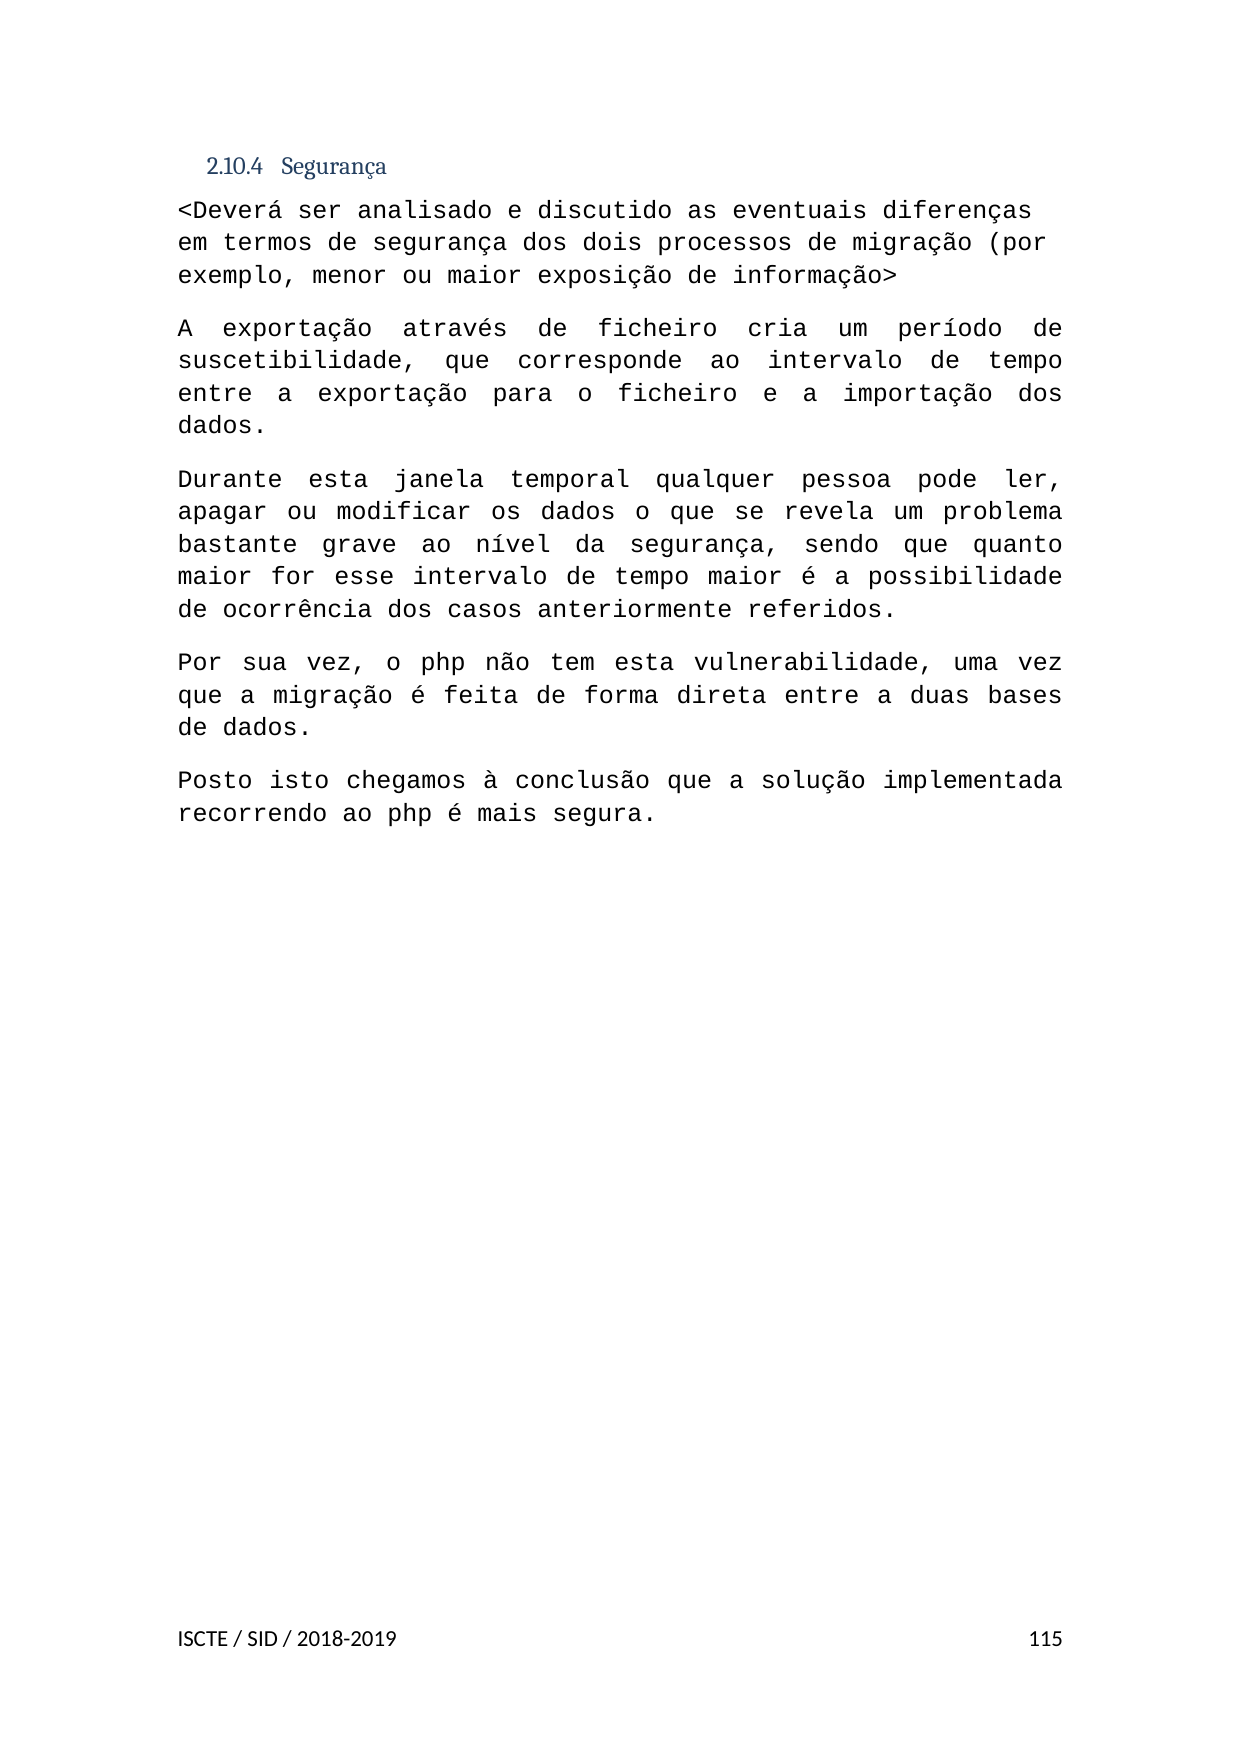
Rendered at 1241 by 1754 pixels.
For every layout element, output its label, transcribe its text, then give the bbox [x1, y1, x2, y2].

subtitle Segurança [207, 152, 1063, 181]
text A exportação através de ficheiro cria um período de suscetibilidade, que corresponde ao intervalo de tempo entre a exportação para o ficheiro e a importação dos dados. [177, 316, 1063, 441]
text Posto isto chegamos à conclusão que a solução implementada recorrendo ao php é mais segura. [177, 768, 1063, 829]
text Por sua vez, o php não tem esta vulnerabilidade, uma vez que a migração é feita de forma direta entre a duas bases de dados. [177, 650, 1063, 743]
text Durante esta janela temporal qualquer pessoa pode ler, apagar ou modificar os dados o que se revela um problema bastante grave ao nível da segurança, sendo que quanto maior for esse intervalo de tempo maior é a possibilidade de ocorrência dos casos anteriormente referidos. [177, 466, 1063, 625]
text <Deverá ser analisado e discutido as eventuais diferenças em termos de segurança dos dois processos de migração (por exemplo, menor ou maior exposição de informação> [177, 197, 1063, 291]
